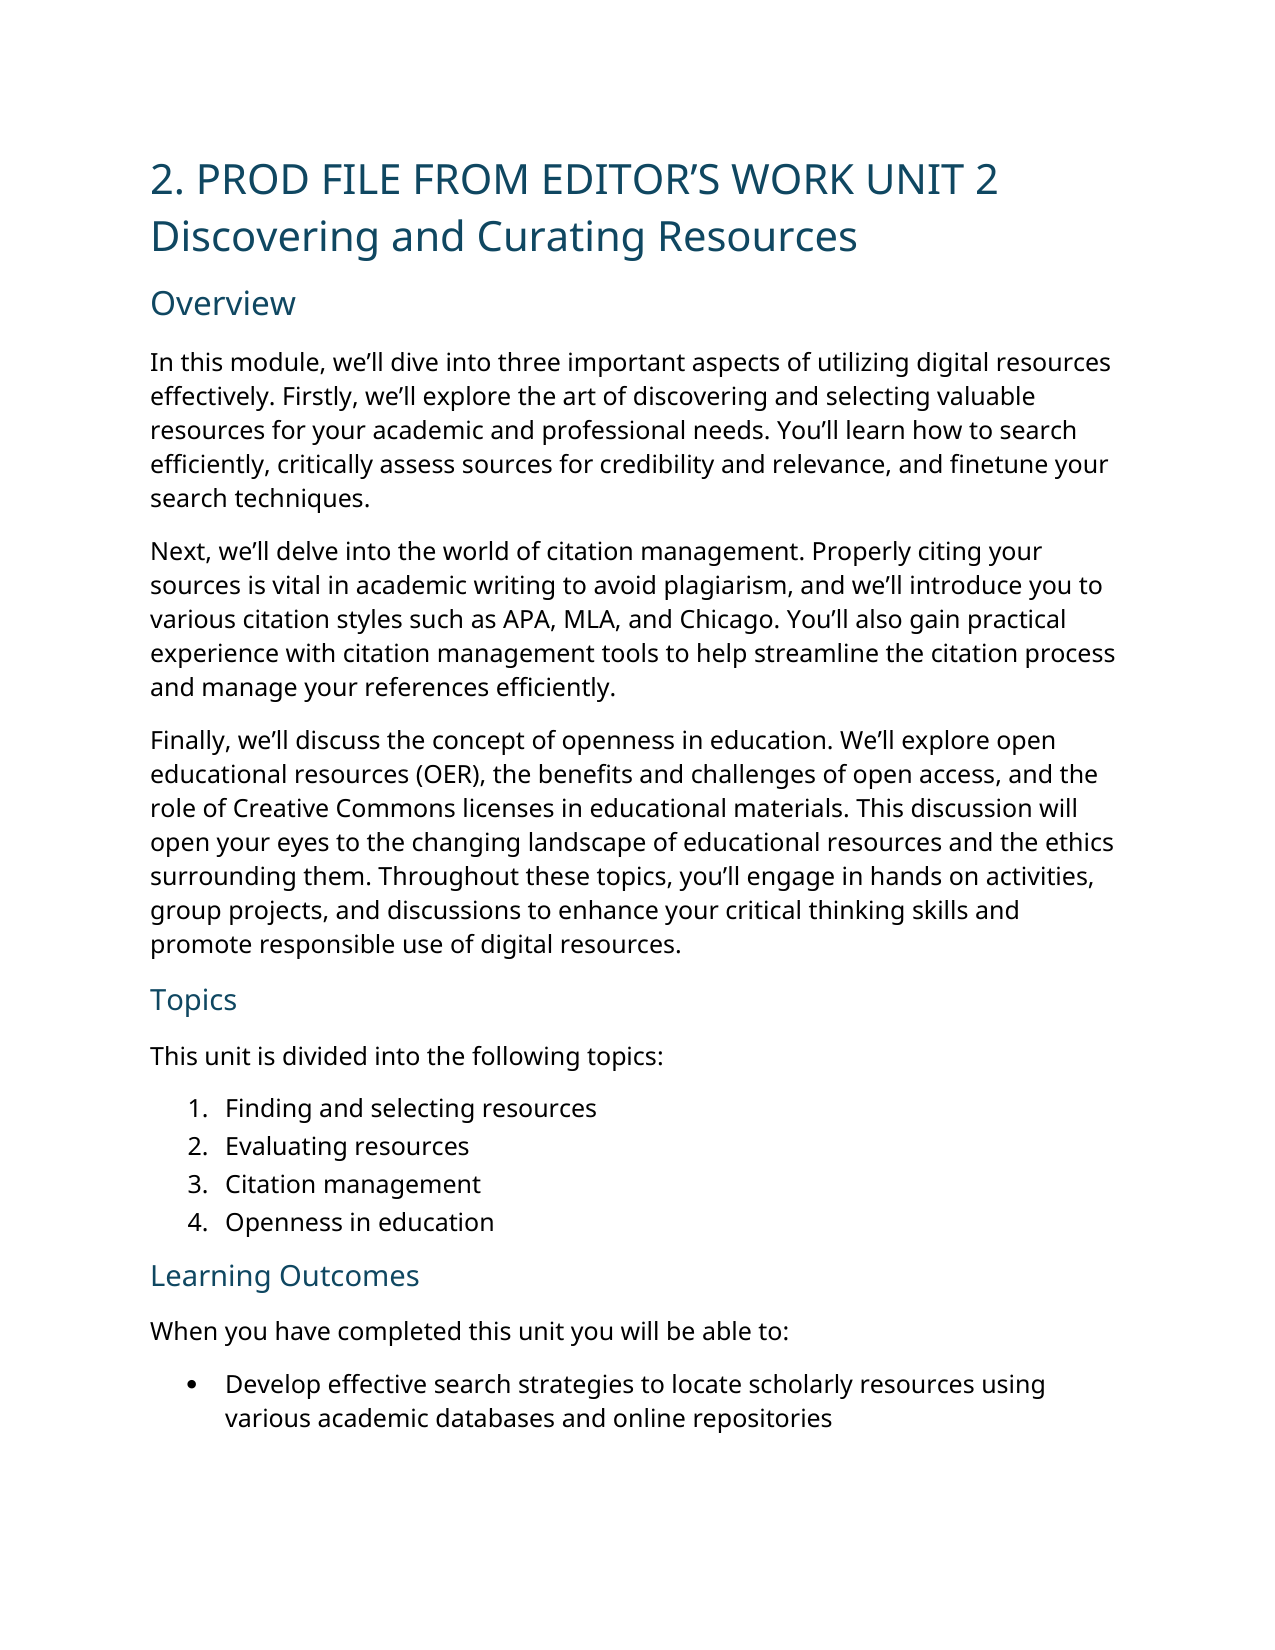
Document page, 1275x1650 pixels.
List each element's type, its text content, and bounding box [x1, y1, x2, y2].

text This unit is divided into the following topics: [150, 1038, 1125, 1072]
subtitle Overview [150, 280, 1125, 326]
subtitle 2. PROD FILE FROM EDITOR’S WORK UNIT 2 Discovering and Curating Resources [150, 150, 1125, 263]
text In this module, we’ll dive into three important aspects of utilizing digital resources effectively. Firstly, we’ll explore the art of discovering and selecting valuable resources for your academic and professional needs. You’ll learn how to search efficiently, critically assess sources for credibility and relevance, and finetune your search techniques. [150, 344, 1125, 515]
text When you have completed this unit you will be able to: [150, 1313, 1125, 1348]
text Next, we’ll delve into the world of citation management. Properly citing your sources is vital in academic writing to avoid plagiarism, and we’ll introduce you to various citation styles such as APA, MLA, and Chicago. You’ll also gain practical experience with citation management tools to help streamline the citation process and manage your references efficiently. [150, 533, 1125, 704]
list Evaluating resources [187, 1129, 1125, 1163]
list Develop effective search strategies to locate scholarly resources using various academic databases and online repositories [187, 1366, 1125, 1434]
subtitle Topics [150, 980, 1125, 1019]
list Citation management [187, 1167, 1125, 1201]
list Openness in education [187, 1204, 1125, 1238]
subtitle Learning Outcomes [150, 1255, 1125, 1295]
text Finally, we’ll discuss the concept of openness in education. We’ll explore open educational resources (OER), the benefits and challenges of open access, and the role of Creative Commons licenses in educational materials. This discussion will open your eyes to the changing landscape of educational resources and the ethics surrounding them. Throughout these topics, you’ll engage in hands on activities, group projects, and discussions to enhance your critical thinking skills and promote responsible use of digital resources. [150, 722, 1125, 961]
list Finding and selecting resources [187, 1091, 1125, 1125]
